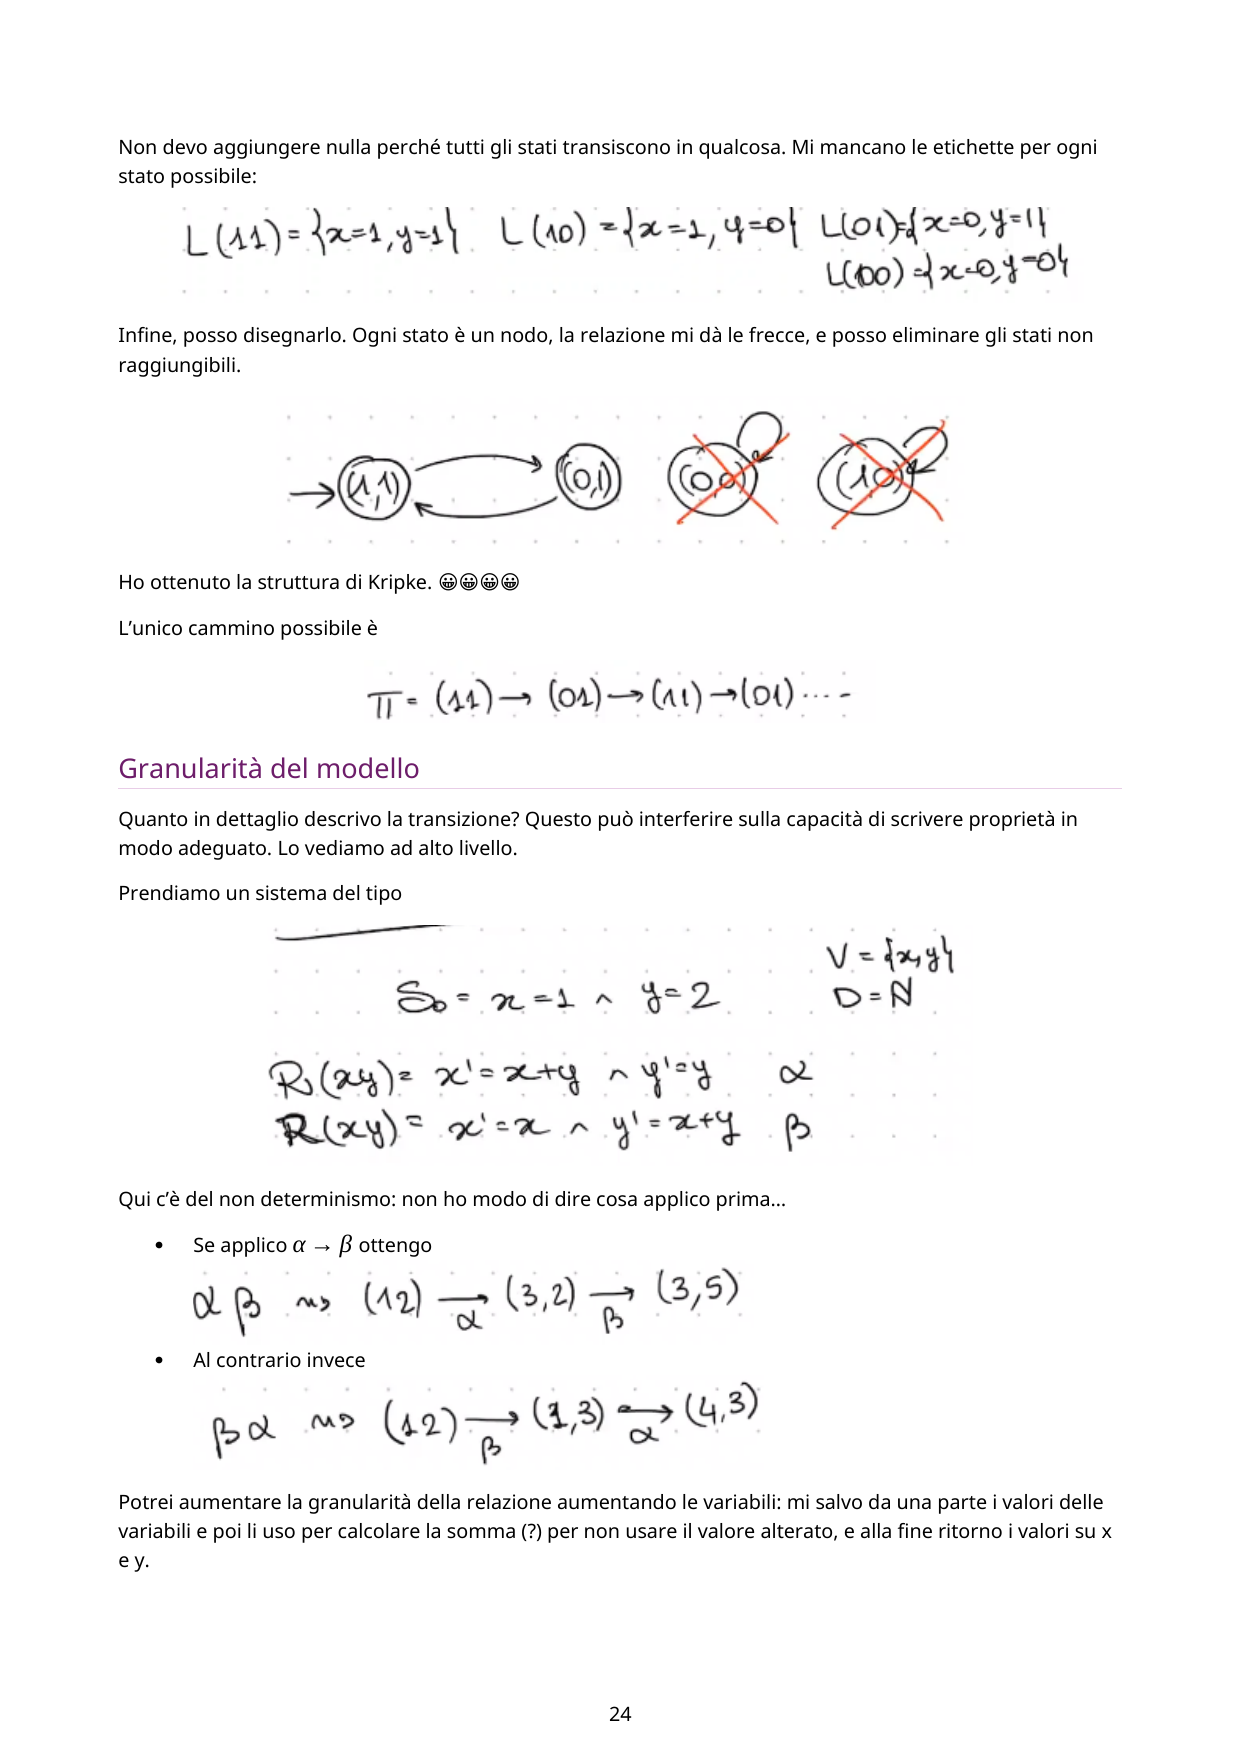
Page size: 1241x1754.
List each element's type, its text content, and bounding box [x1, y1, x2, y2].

picture [275, 396, 965, 550]
text Prendiamo un sistema del tipo [118, 880, 1122, 907]
picture [267, 925, 974, 1166]
text Non devo aggiungere nulla perché tutti gli stati transiscono in qualcosa. Mi mancano le etichette per ogni stato possibile: [118, 133, 1122, 189]
picture [363, 660, 877, 723]
picture [193, 1260, 755, 1345]
text Potrei aumentare la granularità della relazione aumentando le variabili: mi salvo da una parte i valori delle variabili e poi li uso per calcolare la somma (?) per non usare il valore alterato, e alla fine ritorno i valori su x e y. [118, 1488, 1122, 1573]
picture [193, 1375, 764, 1470]
text Quanto in dettaglio descrivo la transizione? Questo può interferire sulla capacità di scrivere proprietà in modo adeguato. Lo vediamo ad alto livello. [118, 805, 1122, 861]
text Ho ottenuto la struttura di Kripke. [118, 568, 1122, 595]
subtitle Granularità del modello [118, 749, 1122, 788]
text Infine, posso disegnarlo. Ogni stato è un nodo, la relazione mi dà le frecce, e posso eliminare gli stati non raggiungibili. [118, 322, 1122, 378]
text Qui c’è del non determinismo: non ho modo di dire cosa applico prima… [118, 1185, 1122, 1212]
picture [156, 207, 1085, 303]
text L’unico cammino possibile è [118, 614, 1122, 641]
